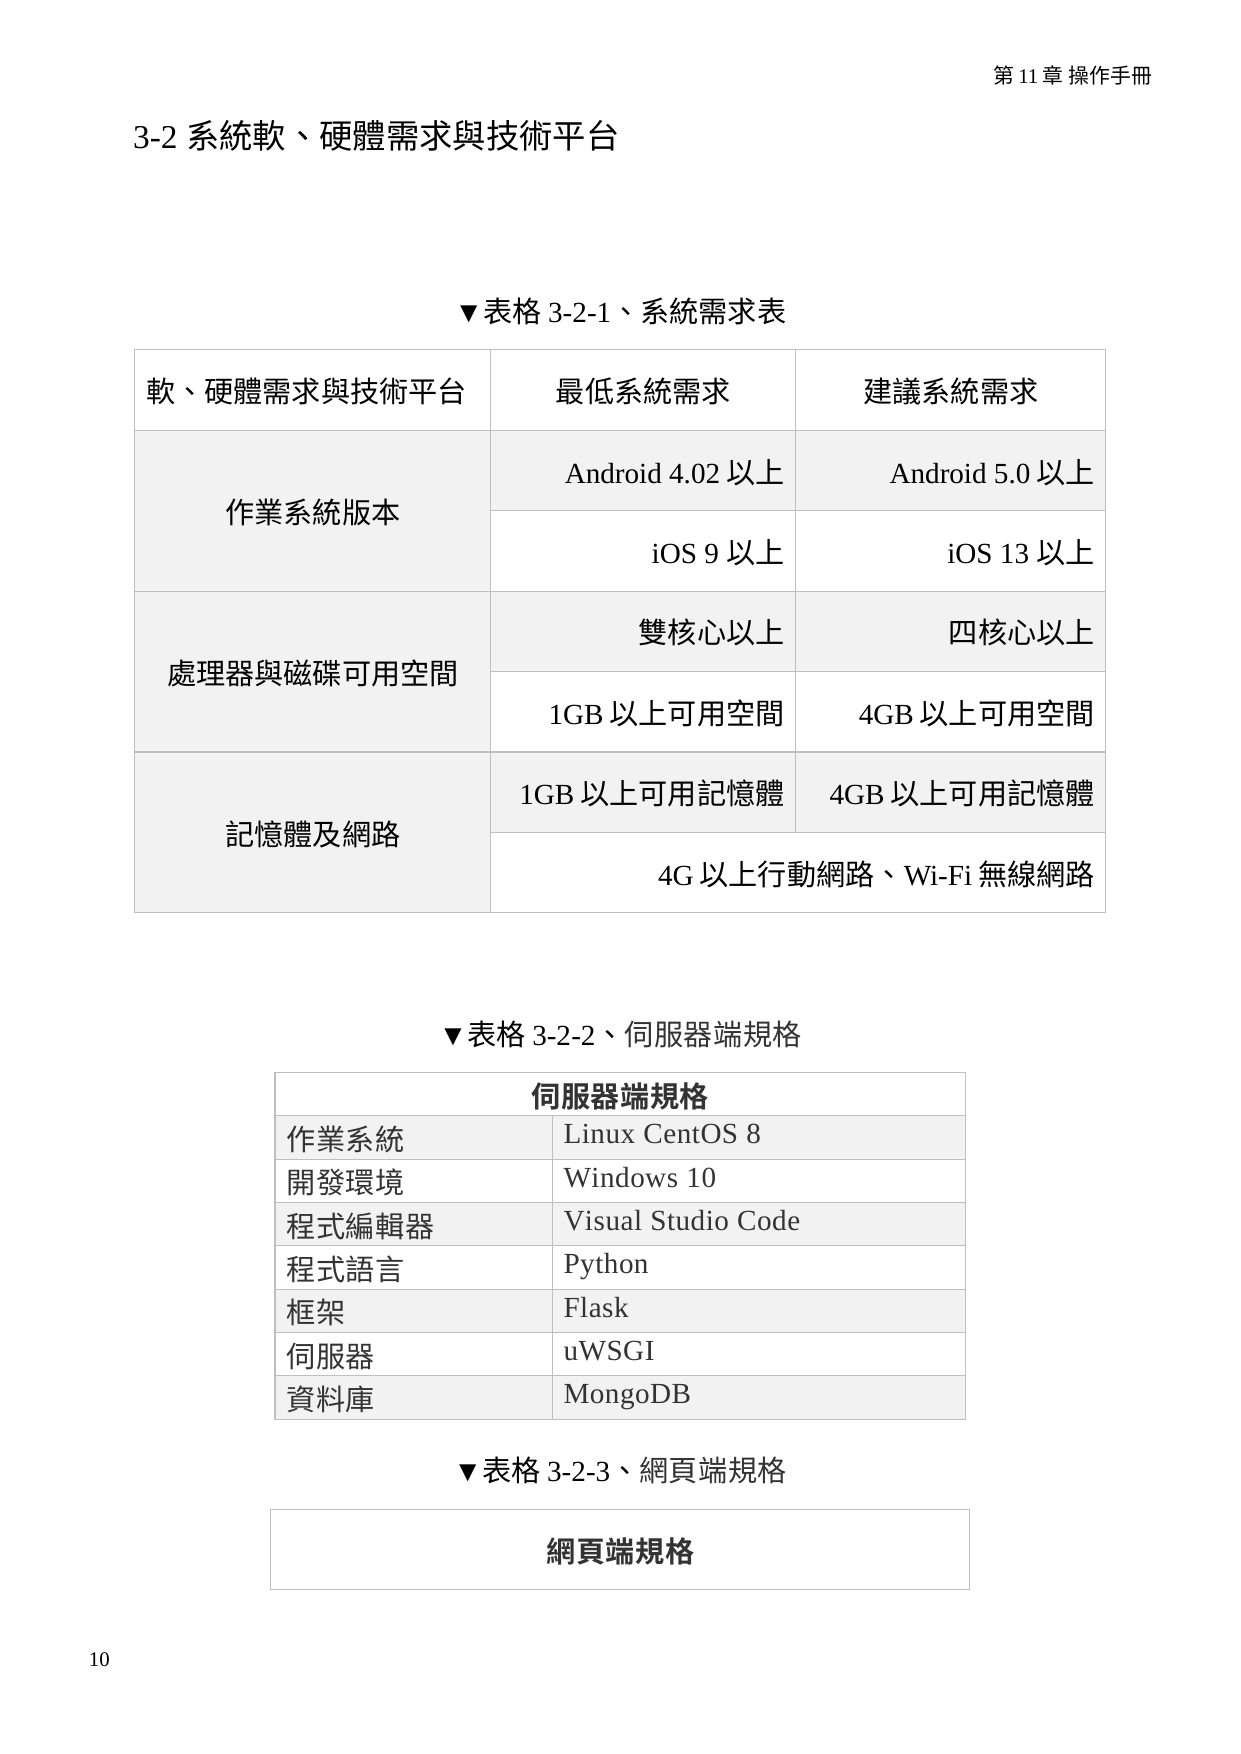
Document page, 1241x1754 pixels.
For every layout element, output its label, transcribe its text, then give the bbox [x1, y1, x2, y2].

table_cell MongoDB [553, 1376, 965, 1419]
table_header 建議系統需求 [796, 350, 1105, 430]
table_cell 框架 [276, 1290, 552, 1332]
table_cell Linux CentOS 8 [553, 1116, 965, 1159]
table_header 最低系統需求 [491, 350, 795, 430]
table_cell 資料庫 [276, 1376, 552, 1419]
table_cell 伺服器 [276, 1333, 552, 1375]
table_cell Flask [553, 1290, 965, 1332]
table_cell iOS 9 以上 [491, 511, 795, 591]
table_cell 記憶體及網路 [135, 753, 490, 912]
table_cell 開發環境 [276, 1160, 552, 1202]
subtitle 系統軟、硬體需求與技術平台 [133, 94, 1152, 173]
table_cell uWSGI [553, 1333, 965, 1375]
table_cell 處理器與磁碟可用空間 [135, 592, 490, 751]
table_cell Visual Studio Code [553, 1203, 965, 1245]
table_cell iOS 13 以上 [796, 511, 1105, 591]
table_cell 四核心以上 [796, 592, 1105, 671]
table_cell Android 4.02以上 [491, 431, 795, 510]
table_header 網頁端規格 [271, 1510, 969, 1589]
table_cell 作業系統 [276, 1116, 552, 1159]
table_cell 1GB以上可用空間 [491, 672, 795, 751]
table_cell Windows 10 [553, 1160, 965, 1202]
table_cell 1GB以上可用記憶體 [491, 753, 795, 832]
table_header 軟、硬體需求與技術平台 [135, 350, 490, 430]
table_cell 4GB以上可用空間 [796, 672, 1105, 751]
table_cell 作業系統版本 [135, 431, 490, 591]
table_cell Python [553, 1246, 965, 1289]
table_cell 程式語言 [276, 1246, 552, 1289]
table_cell 4G以上行動網路、Wi-Fi無線網路 [491, 833, 1105, 912]
table_cell 雙核心以上 [491, 592, 795, 671]
table_cell 程式編輯器 [276, 1203, 552, 1245]
table_cell Android 5.0以上 [796, 431, 1105, 510]
table_header 伺服器端規格 [276, 1073, 965, 1115]
table_cell 4GB以上可用記憶體 [796, 753, 1105, 832]
